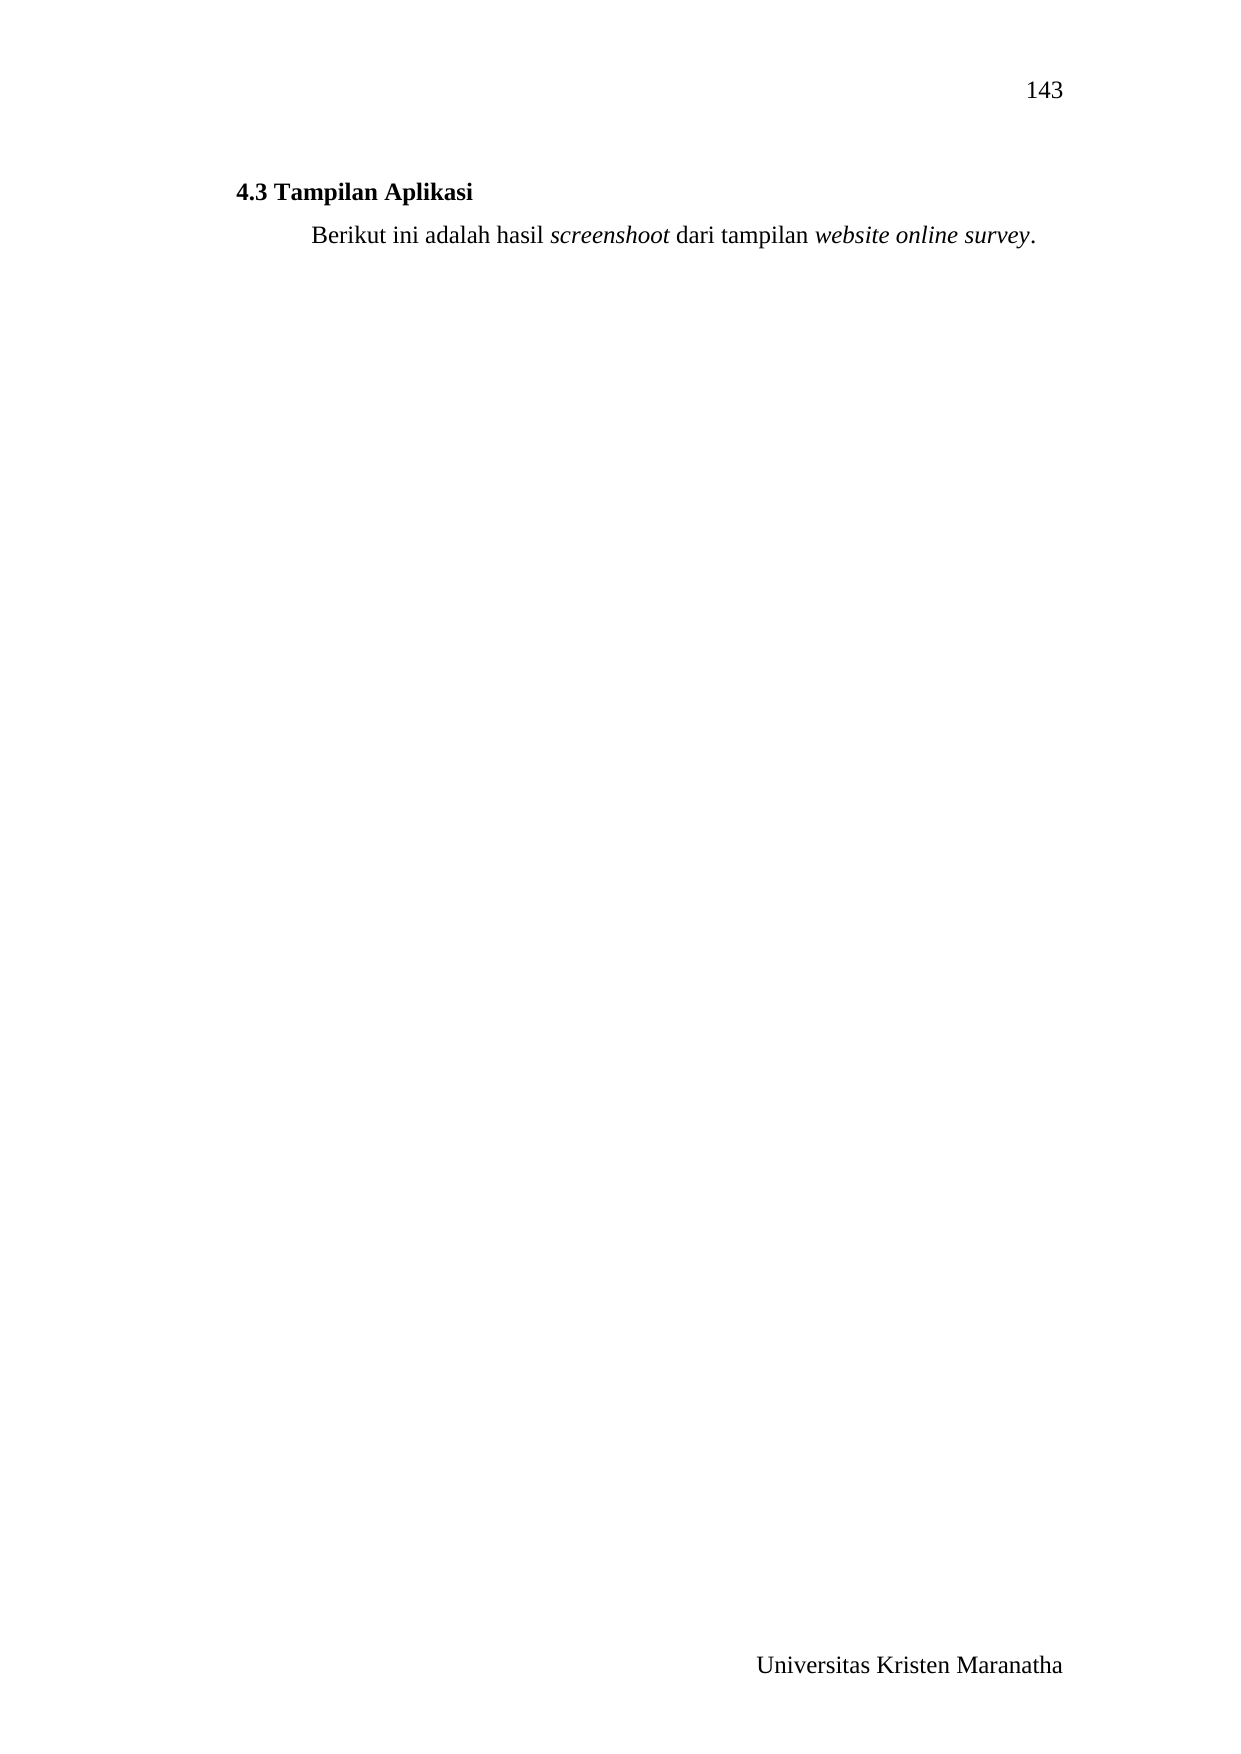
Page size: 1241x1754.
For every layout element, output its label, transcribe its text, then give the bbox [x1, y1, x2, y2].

text Berikut ini adalah hasil screenshoot dari tampilan website online survey. [236, 220, 1063, 249]
subtitle Tampilan Aplikasi [236, 177, 1063, 206]
